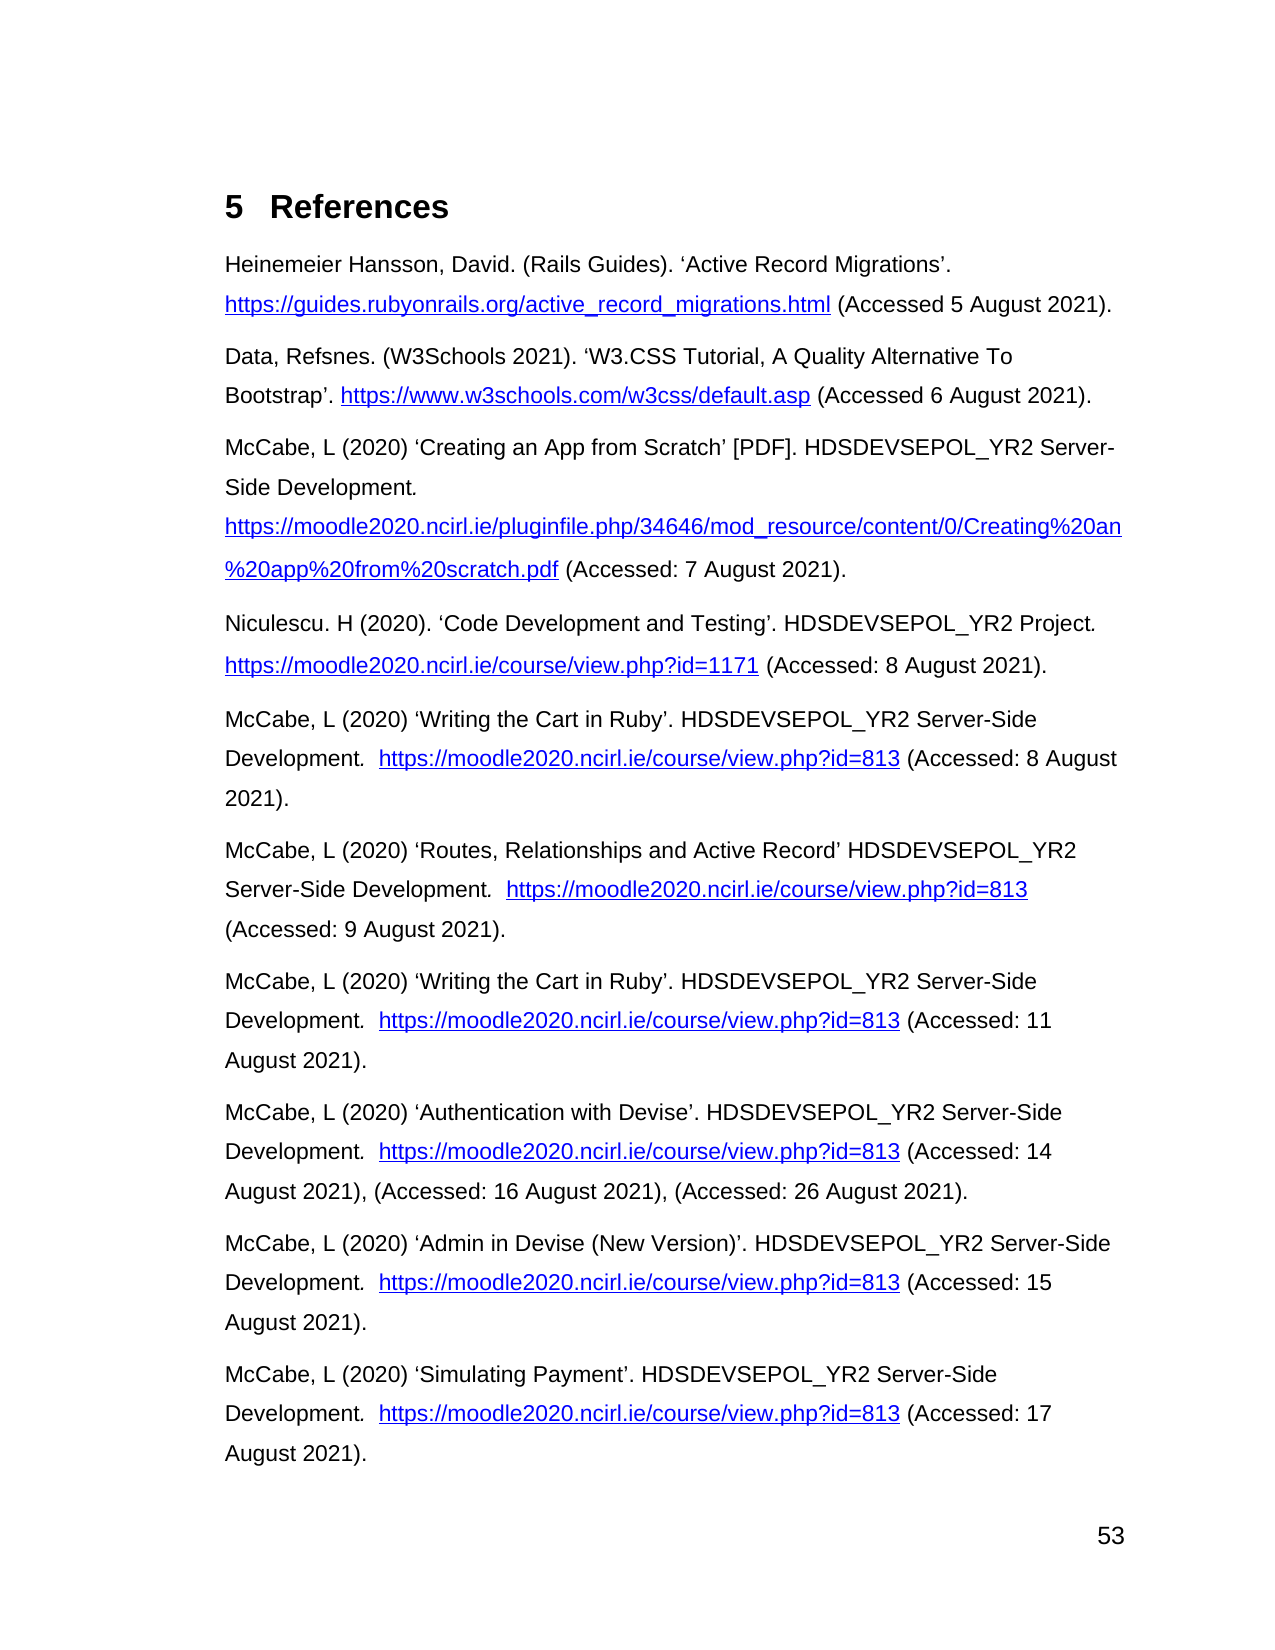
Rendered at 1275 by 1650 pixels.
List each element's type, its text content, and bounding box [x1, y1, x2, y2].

text McCabe, L (2020) ‘Simulating Payment’. HDSDEVSEPOL_YR2 Server-Side Development. https://moodle2020.ncirl.ie/course/view.php?id=813 (Accessed: 17 August 2021). [224, 1361, 1125, 1466]
text Niculescu. H (2020). ‘Code Development and Testing’. HDSDEVSEPOL_YR2 Project. https://moodle2020.ncirl.ie/course/view.php?id=1171 (Accessed: 8 August 2021). [224, 609, 1125, 679]
subtitle References [224, 187, 1125, 226]
text McCabe, L (2020) ‘Writing the Cart in Ruby’. HDSDEVSEPOL_YR2 Server-Side Development. https://moodle2020.ncirl.ie/course/view.php?id=813 (Accessed: 8 August 2021). [224, 706, 1125, 811]
text McCabe, L (2020) ‘Routes, Relationships and Active Record’ HDSDEVSEPOL_YR2 Server-Side Development. https://moodle2020.ncirl.ie/course/view.php?id=813 (Accessed: 9 August 2021). [224, 837, 1125, 942]
text McCabe, L (2020) ‘Writing the Cart in Ruby’. HDSDEVSEPOL_YR2 Server-Side Development. https://moodle2020.ncirl.ie/course/view.php?id=813 (Accessed: 11 August 2021). [224, 968, 1125, 1073]
text McCabe, L (2020) ‘Authentication with Devise’. HDSDEVSEPOL_YR2 Server-Side Development. https://moodle2020.ncirl.ie/course/view.php?id=813 (Accessed: 14 August 2021), (Accessed: 16 August 2021), (Accessed: 26 August 2021). [224, 1099, 1125, 1204]
text McCabe, L (2020) ‘Admin in Devise (New Version)’. HDSDEVSEPOL_YR2 Server-Side Development. https://moodle2020.ncirl.ie/course/view.php?id=813 (Accessed: 15 August 2021). [224, 1230, 1125, 1335]
text McCabe, L (2020) ‘Creating an App from Scratch’ [PDF]. HDSDEVSEPOL_YR2 Server-Side Development. https://moodle2020.ncirl.ie/pluginfile.php/34646/mod_resource/content/0/Creating%20an%20app%20from%20scratch.pdf (Accessed: 7 August 2021). [224, 434, 1125, 583]
text Heinemeier Hansson, David. (Rails Guides). ‘Active Record Migrations’. https://guides.rubyonrails.org/active_record_migrations.html (Accessed 5 August 2021). [224, 251, 1125, 317]
text Data, Refsnes. (W3Schools 2021). ‘W3.CSS Tutorial, A Quality Alternative To Bootstrap’. https://www.w3schools.com/w3css/default.asp (Accessed 6 August 2021). [224, 343, 1125, 409]
